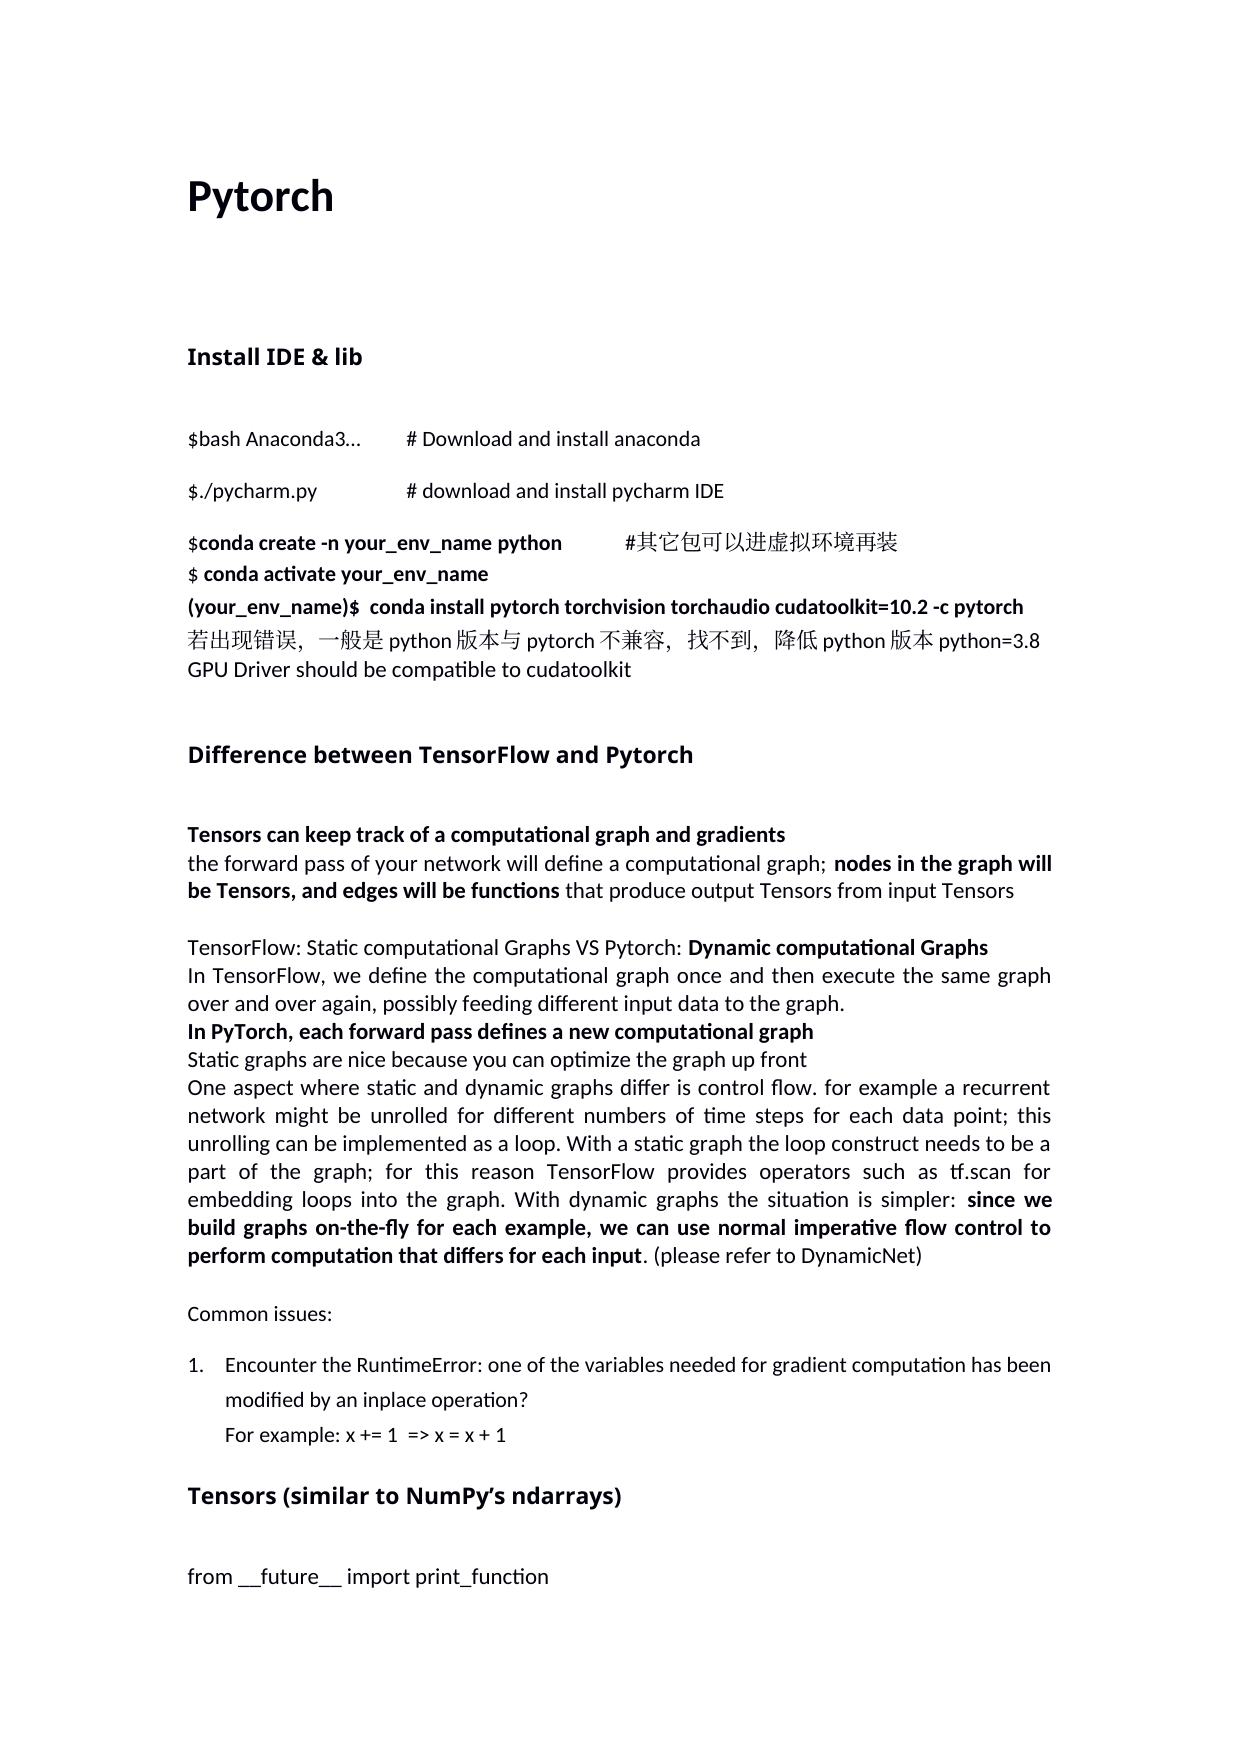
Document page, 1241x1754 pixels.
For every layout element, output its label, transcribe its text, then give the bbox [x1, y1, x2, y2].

subtitle Tensors (similar to NumPy’s ndarrays) [187, 1479, 1053, 1512]
text $conda create -n your_env_name python #其它包可以进虚拟环境再装 [187, 525, 1053, 558]
text In TensorFlow, we define the computational graph once and then execute the same graph over and over again, possibly feeding different input data to the graph. [187, 961, 1053, 1017]
list For example: x += 1 => x = x + 1 [225, 1418, 1053, 1450]
list Encounter the RuntimeError: one of the variables needed for gradient computation has been modified by an inplace operation? [187, 1348, 1053, 1416]
subtitle Install IDE & lib [187, 340, 1053, 373]
text (your_env_name)$ conda install pytorch torchvision torchaudio cudatoolkit=10.2 -c pytorch [187, 590, 1053, 623]
subtitle Difference between TensorFlow and Pytorch [187, 738, 1053, 771]
subtitle Pytorch [187, 162, 1053, 227]
text $bash Anaconda3… # Download and install anaconda [187, 423, 1053, 455]
text One aspect where static and dynamic graphs differ is control flow. for example a recurrent network might be unrolled for different numbers of time steps for each data point; this unrolling can be implemented as a loop. With a static graph the loop construct needs to be a part of the graph; for this reason TensorFlow provides operators such as tf.scan for embedding loops into the graph. With dynamic graphs the situation is simpler: since we build graphs on-the-fly for each example, we can use normal imperative flow control to perform computation that differs for each input. (please refer to DynamicNet) [187, 1073, 1053, 1269]
text 若出现错误，一般是python版本与pytorch不兼容，找不到，降低python版本python=3.8 [187, 623, 1053, 655]
text Common issues: [187, 1297, 1053, 1329]
text from __future__ import print_function [187, 1562, 1053, 1590]
text TensorFlow: Static computational Graphs VS Pytorch: Dynamic computational Graphs [187, 933, 1053, 961]
text the forward pass of your network will define a computational graph; nodes in the graph will be Tensors, and edges will be functions that produce output Tensors from input Tensors [187, 849, 1053, 905]
text Static graphs are nice because you can optimize the graph up front [187, 1045, 1053, 1073]
text In PyTorch, each forward pass defines a new computational graph [187, 1017, 1053, 1045]
text Tensors can keep track of a computational graph and gradients [187, 821, 1053, 849]
text GPU Driver should be compatible to cudatoolkit [187, 655, 1053, 683]
text $./pycharm.py # download and install pycharm IDE [187, 474, 1053, 506]
text $ conda activate your_env_name [187, 558, 1053, 590]
